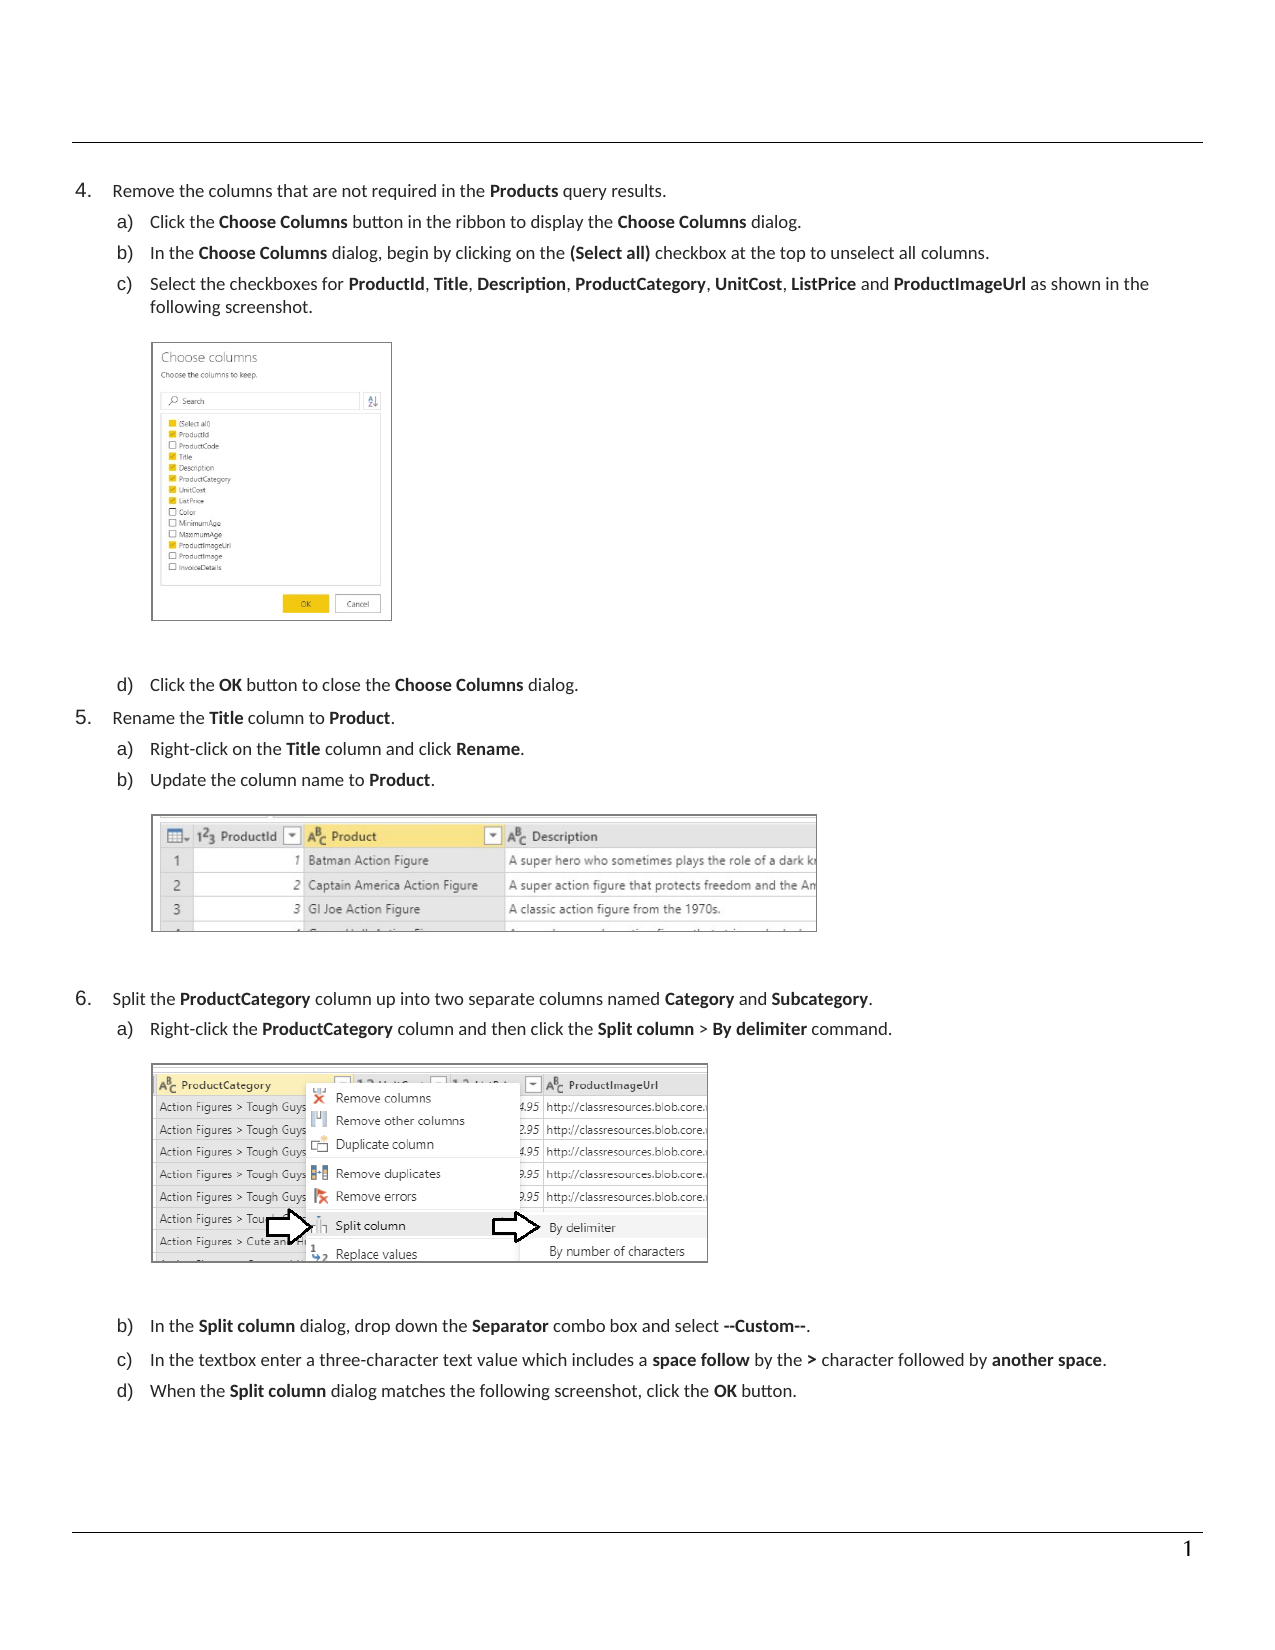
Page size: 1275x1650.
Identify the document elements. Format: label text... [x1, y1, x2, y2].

list When the Split column dialog matches the following screenshot, click the OK button. [117, 1379, 1221, 1402]
picture [153, 1067, 707, 1261]
list In the textbox enter a three-character text value which includes a space follow by the > character followed by another space. [117, 1346, 1221, 1371]
list In the Split column dialog, drop down the Separator combo box and select --Custom--. [117, 1314, 1221, 1337]
list Update the column name to Product. [117, 768, 1221, 791]
list Right-click on the Title column and click Rename. [117, 737, 1221, 760]
list Rename the Title column to Product. [75, 705, 1221, 729]
list Click the Choose Columns button in the ribbon to display the Choose Columns dialog. [117, 210, 1221, 233]
list Remove the columns that are not required in the Products query results. [75, 178, 1221, 202]
list Split the ProductCategory column up into two separate columns named Category and Subcategory. [75, 985, 1221, 1009]
list Right-click the ProductCategory column and then click the Split column > By delimiter command. [117, 1017, 1221, 1040]
list Click the OK button to close the Choose Columns dialog. [117, 674, 1221, 697]
picture [160, 816, 816, 931]
list Select the checkboxes for ProductId, Title, Description, ProductCategory, UnitCost, ListPrice and ProductImageUrl as shown in the following screenshot. [117, 272, 1179, 318]
picture [160, 351, 381, 613]
list In the Choose Columns dialog, begin by clicking on the (Select all) checkbox at the top to unselect all columns. [117, 241, 1221, 264]
